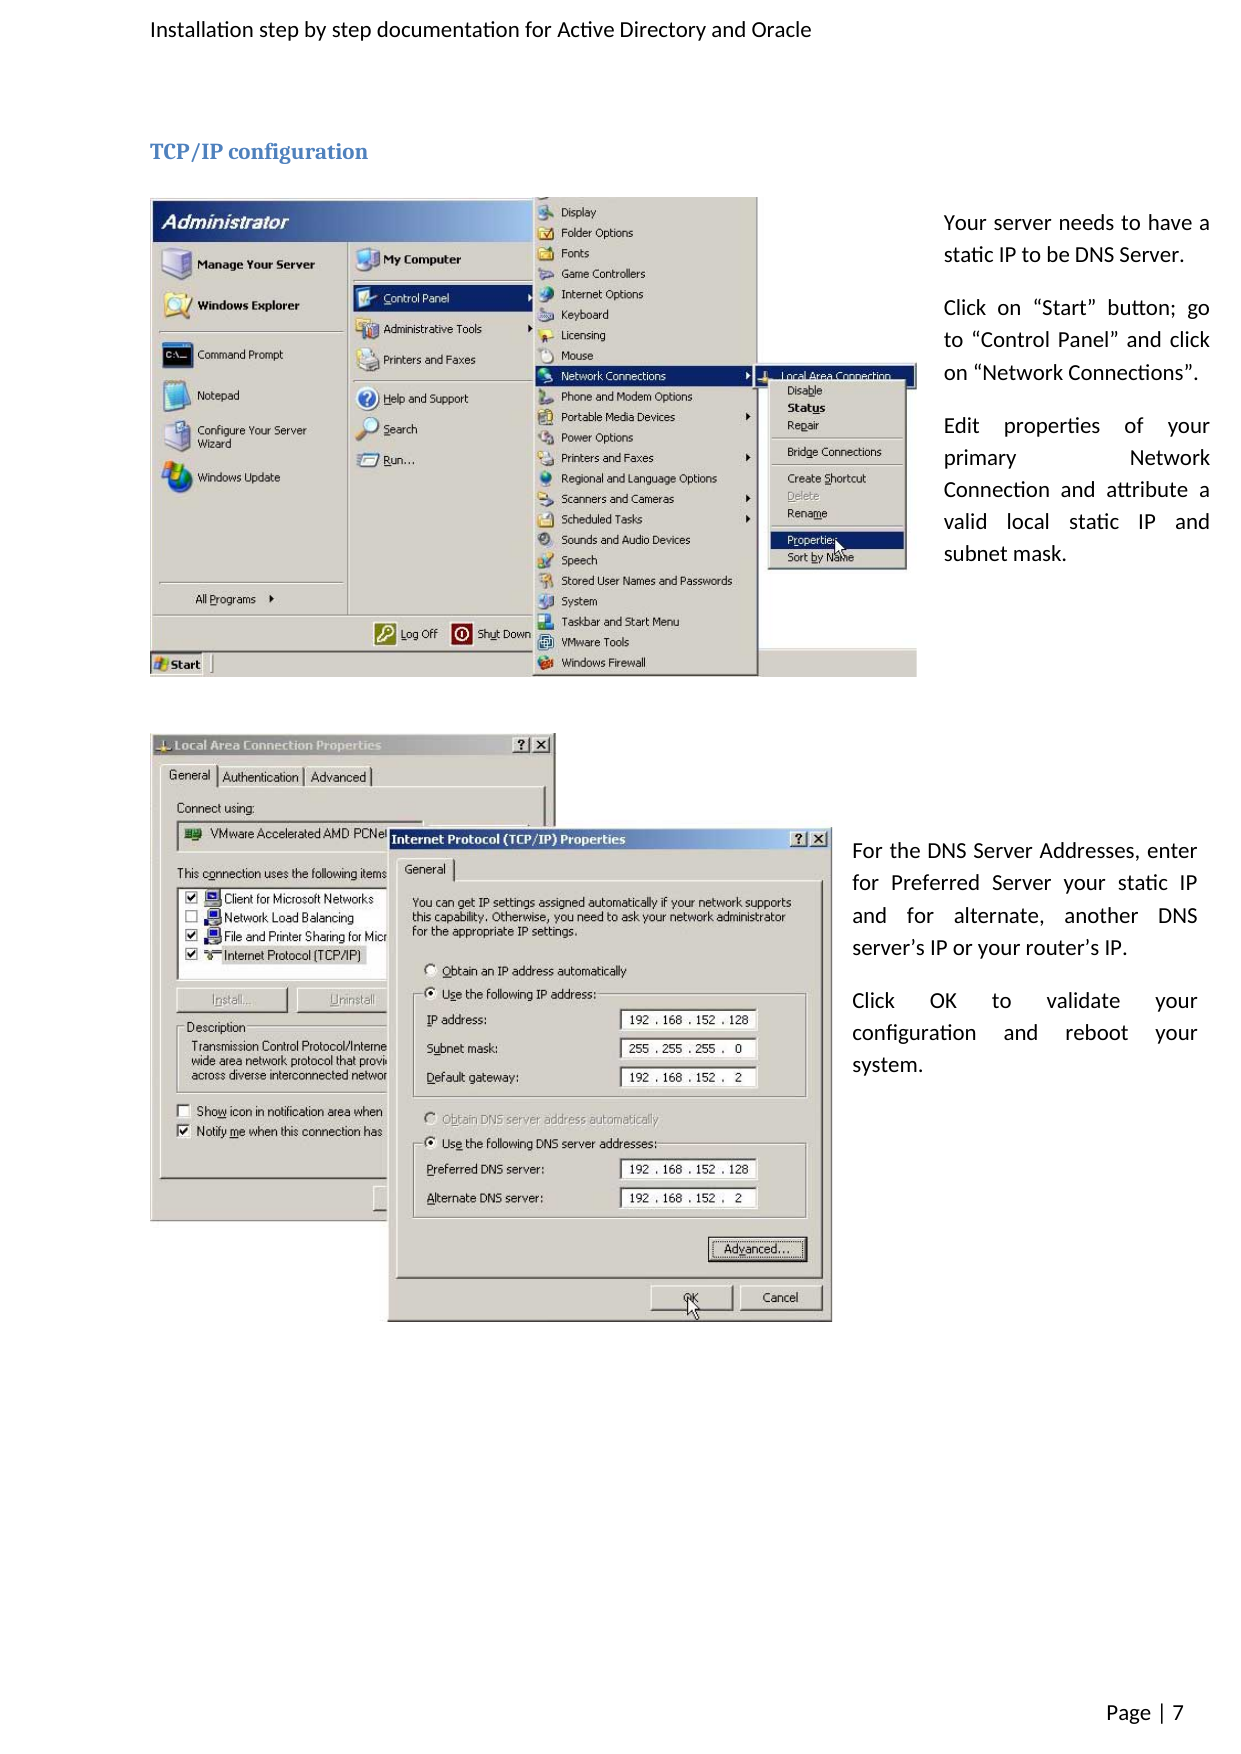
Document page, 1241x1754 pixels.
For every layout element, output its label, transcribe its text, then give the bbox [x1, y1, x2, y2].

picture [150, 197, 917, 677]
picture [150, 733, 833, 1322]
subtitle TCP/IP configuration [150, 139, 1090, 165]
